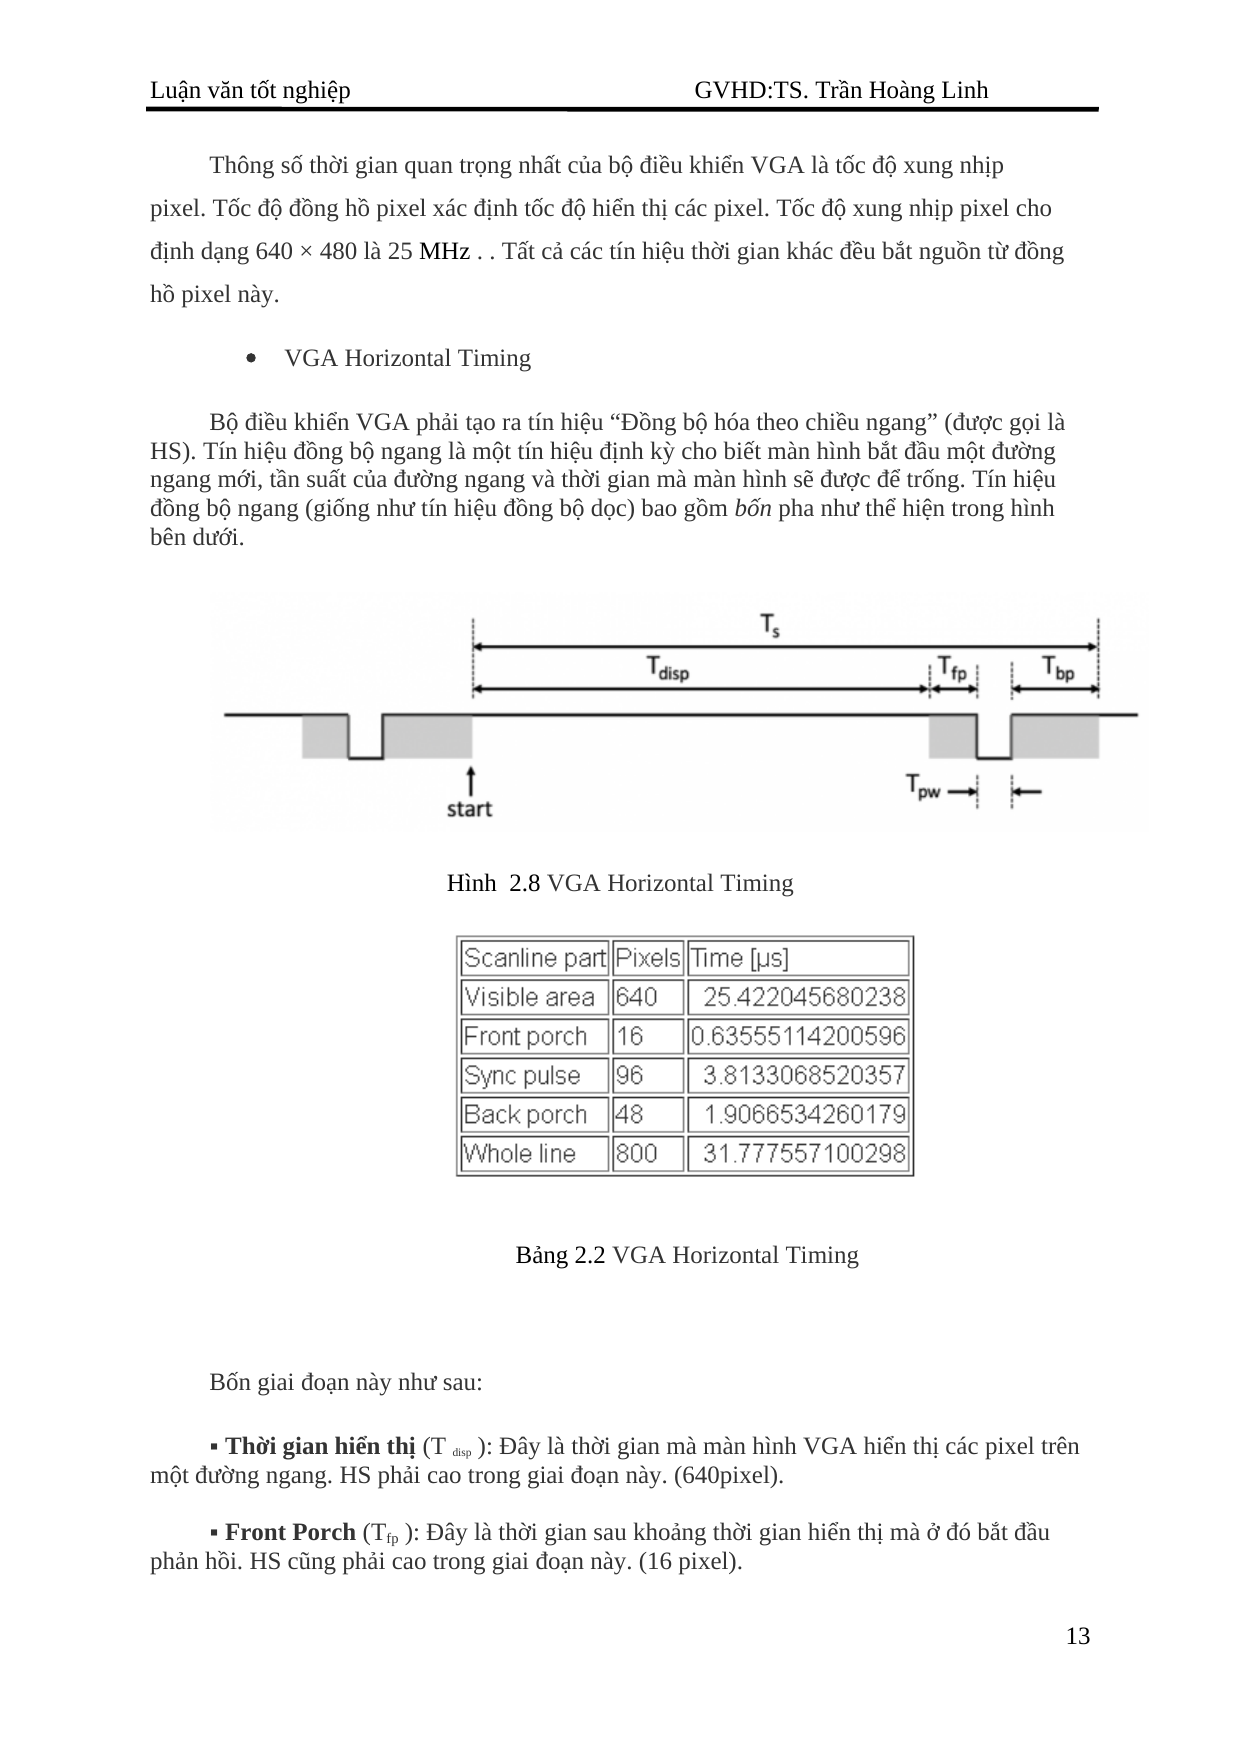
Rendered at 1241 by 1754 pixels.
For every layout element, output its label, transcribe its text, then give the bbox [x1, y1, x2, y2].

text Bảng 2.2 VGA Horizontal Timing [284, 1240, 1090, 1269]
list Thời gian hiển thị (T disp ): Đây là thời gian mà màn hình VGA hiển thị các pixel trên một đường ngang. HS phải cao trong giai đoạn này. (640pixel). [150, 1431, 1090, 1489]
text Thông số thời gian quan trọng nhất của bộ điều khiển VGA là tốc độ xung nhịp pixel. Tốc độ đồng hồ pixel xác định tốc độ hiển thị các pixel. Tốc độ xung nhịp pixel cho định dạng 640 × 480 là 25 MHz . . Tất cả các tín hiệu thời gian khác đều bắt nguồn từ đồng hồ pixel này. [150, 150, 1090, 308]
picture [209, 585, 1150, 833]
text Bộ điều khiển VGA phải tạo ra tín hiệu “Đồng bộ hóa theo chiều ngang” (được gọi là HS). Tín hiệu đồng bộ ngang là một tín hiệu định kỳ cho biết màn hình bắt đầu một đường ngang mới, tần suất của đường ngang và thời gian mà màn hình sẽ được để trống. Tín hiệu đồng bộ ngang (giống như tín hiệu đồng bộ dọc) bao gồm bốn pha như thể hiện trong hình bên dưới. [150, 407, 1090, 551]
text Hình 2.8 VGA Horizontal Timing [150, 868, 1090, 897]
picture [436, 917, 938, 1205]
list VGA Horizontal Timing [247, 343, 1090, 372]
text Bốn giai đoạn này như sau: [150, 1367, 1090, 1396]
list Front Porch (Tfp ): Đây là thời gian sau khoảng thời gian hiển thị mà ở đó bắt đầu phản hồi. HS cũng phải cao trong giai đoạn này. (16 pixel). [150, 1517, 1090, 1575]
